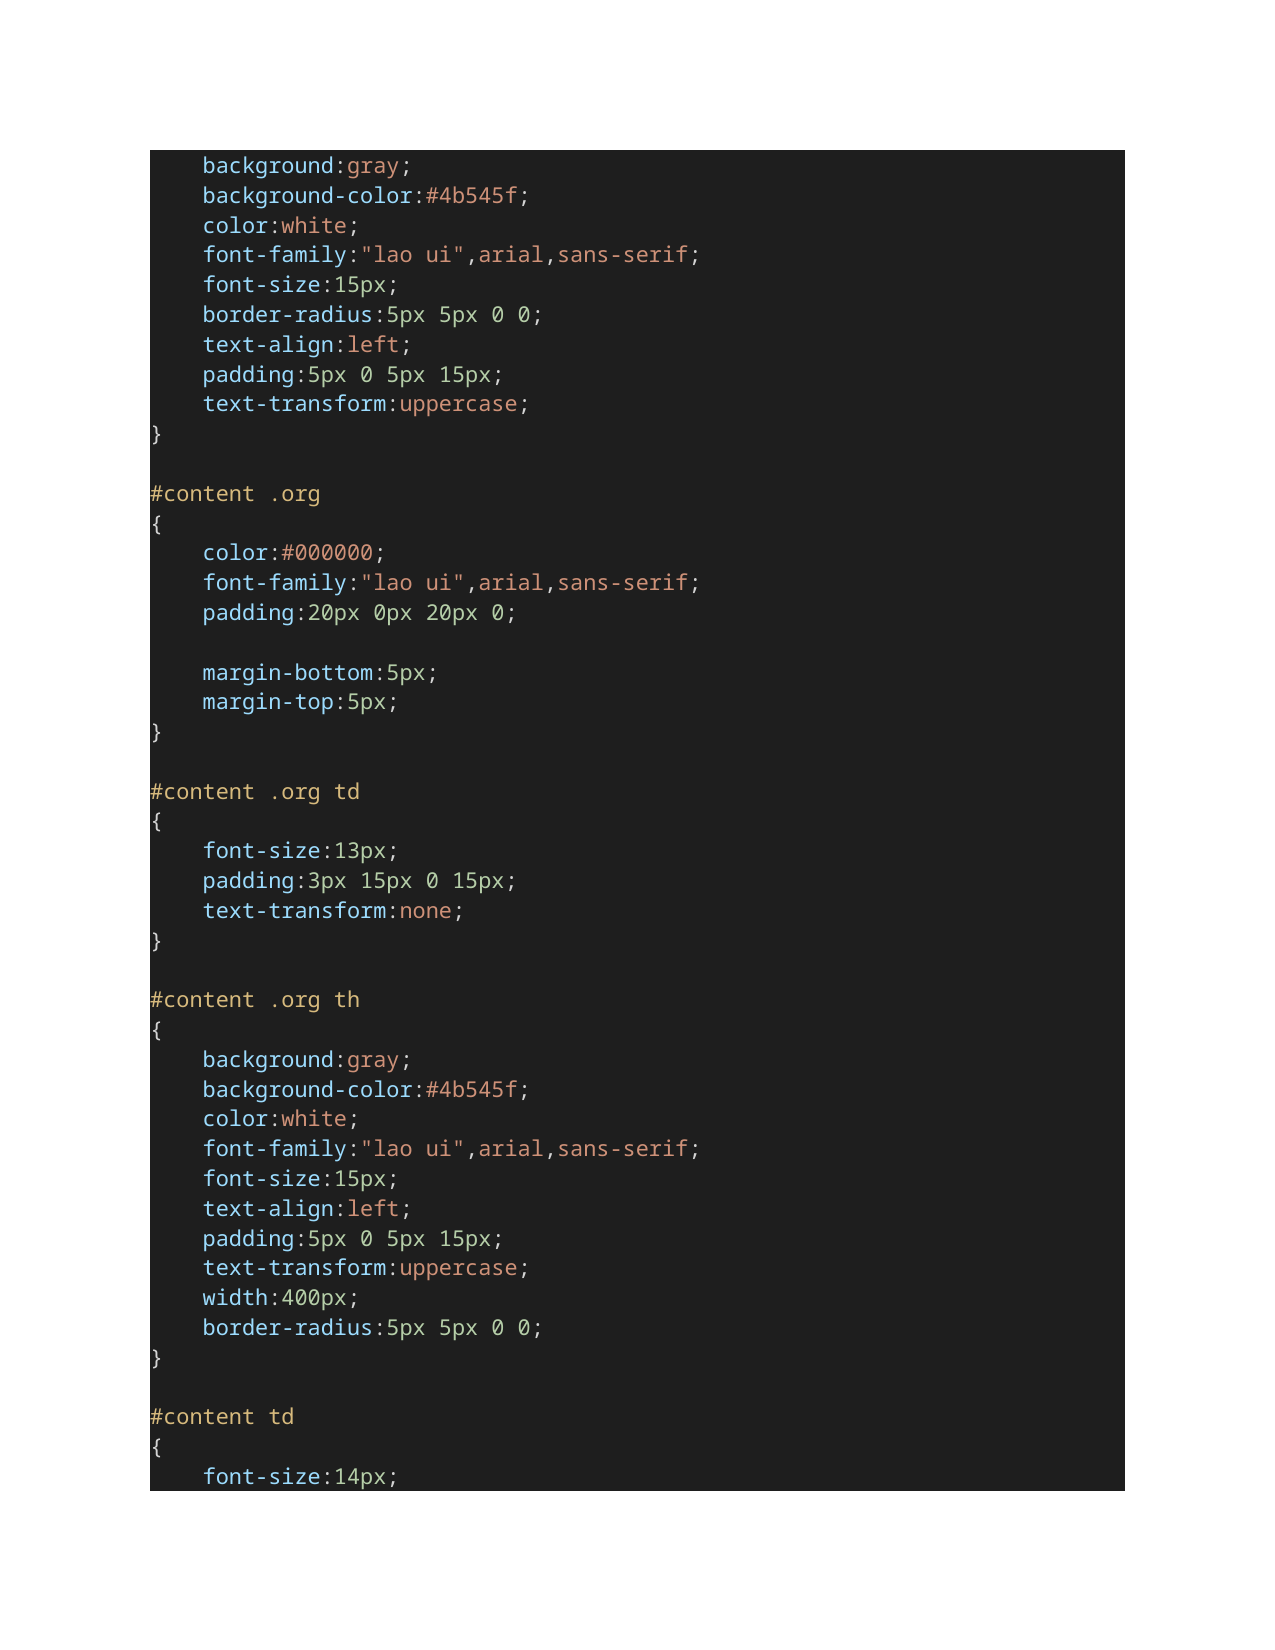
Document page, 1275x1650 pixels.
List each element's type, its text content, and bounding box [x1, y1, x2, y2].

text { [150, 1431, 1125, 1461]
text } [150, 716, 1125, 746]
text text-transform:none; [150, 895, 1125, 924]
text color:white; [150, 209, 1125, 239]
text background:gray; [150, 1044, 1125, 1073]
text color:white; [150, 1103, 1125, 1133]
text font-family:"lao ui",arial,sans-serif; [150, 567, 1125, 597]
text border-radius:5px 5px 0 0; [150, 1312, 1125, 1342]
text text-align:left; [150, 329, 1125, 358]
text margin-top:5px; [150, 686, 1125, 716]
text background-color:#4b545f; [150, 180, 1125, 209]
text font-family:"lao ui",arial,sans-serif; [150, 1133, 1125, 1163]
text background-color:#4b545f; [150, 1073, 1125, 1103]
text color:#000000; [150, 537, 1125, 567]
text border-radius:5px 5px 0 0; [150, 299, 1125, 329]
text padding:5px 0 5px 15px; [150, 358, 1125, 388]
text { [150, 805, 1125, 835]
text padding:20px 0px 20px 0; [150, 597, 1125, 627]
text #content td [150, 1401, 1125, 1431]
text margin-bottom:5px; [150, 656, 1125, 686]
text text-transform:uppercase; [150, 1252, 1125, 1282]
text background:gray; [150, 150, 1125, 180]
text font-size:14px; [150, 1461, 1125, 1491]
text text-transform:uppercase; [150, 388, 1125, 418]
text #content .org [150, 478, 1125, 507]
text padding:3px 15px 0 15px; [150, 865, 1125, 895]
text } [150, 1342, 1125, 1371]
text font-size:15px; [150, 269, 1125, 299]
text { [150, 507, 1125, 537]
text width:400px; [150, 1282, 1125, 1312]
text } [150, 924, 1125, 954]
text font-size:13px; [150, 835, 1125, 865]
text { [150, 1014, 1125, 1044]
text padding:5px 0 5px 15px; [150, 1222, 1125, 1252]
text #content .org th [150, 984, 1125, 1014]
text font-size:15px; [150, 1163, 1125, 1193]
text } [150, 418, 1125, 448]
text text-align:left; [150, 1193, 1125, 1222]
text font-family:"lao ui",arial,sans-serif; [150, 239, 1125, 269]
text #content .org td [150, 776, 1125, 805]
